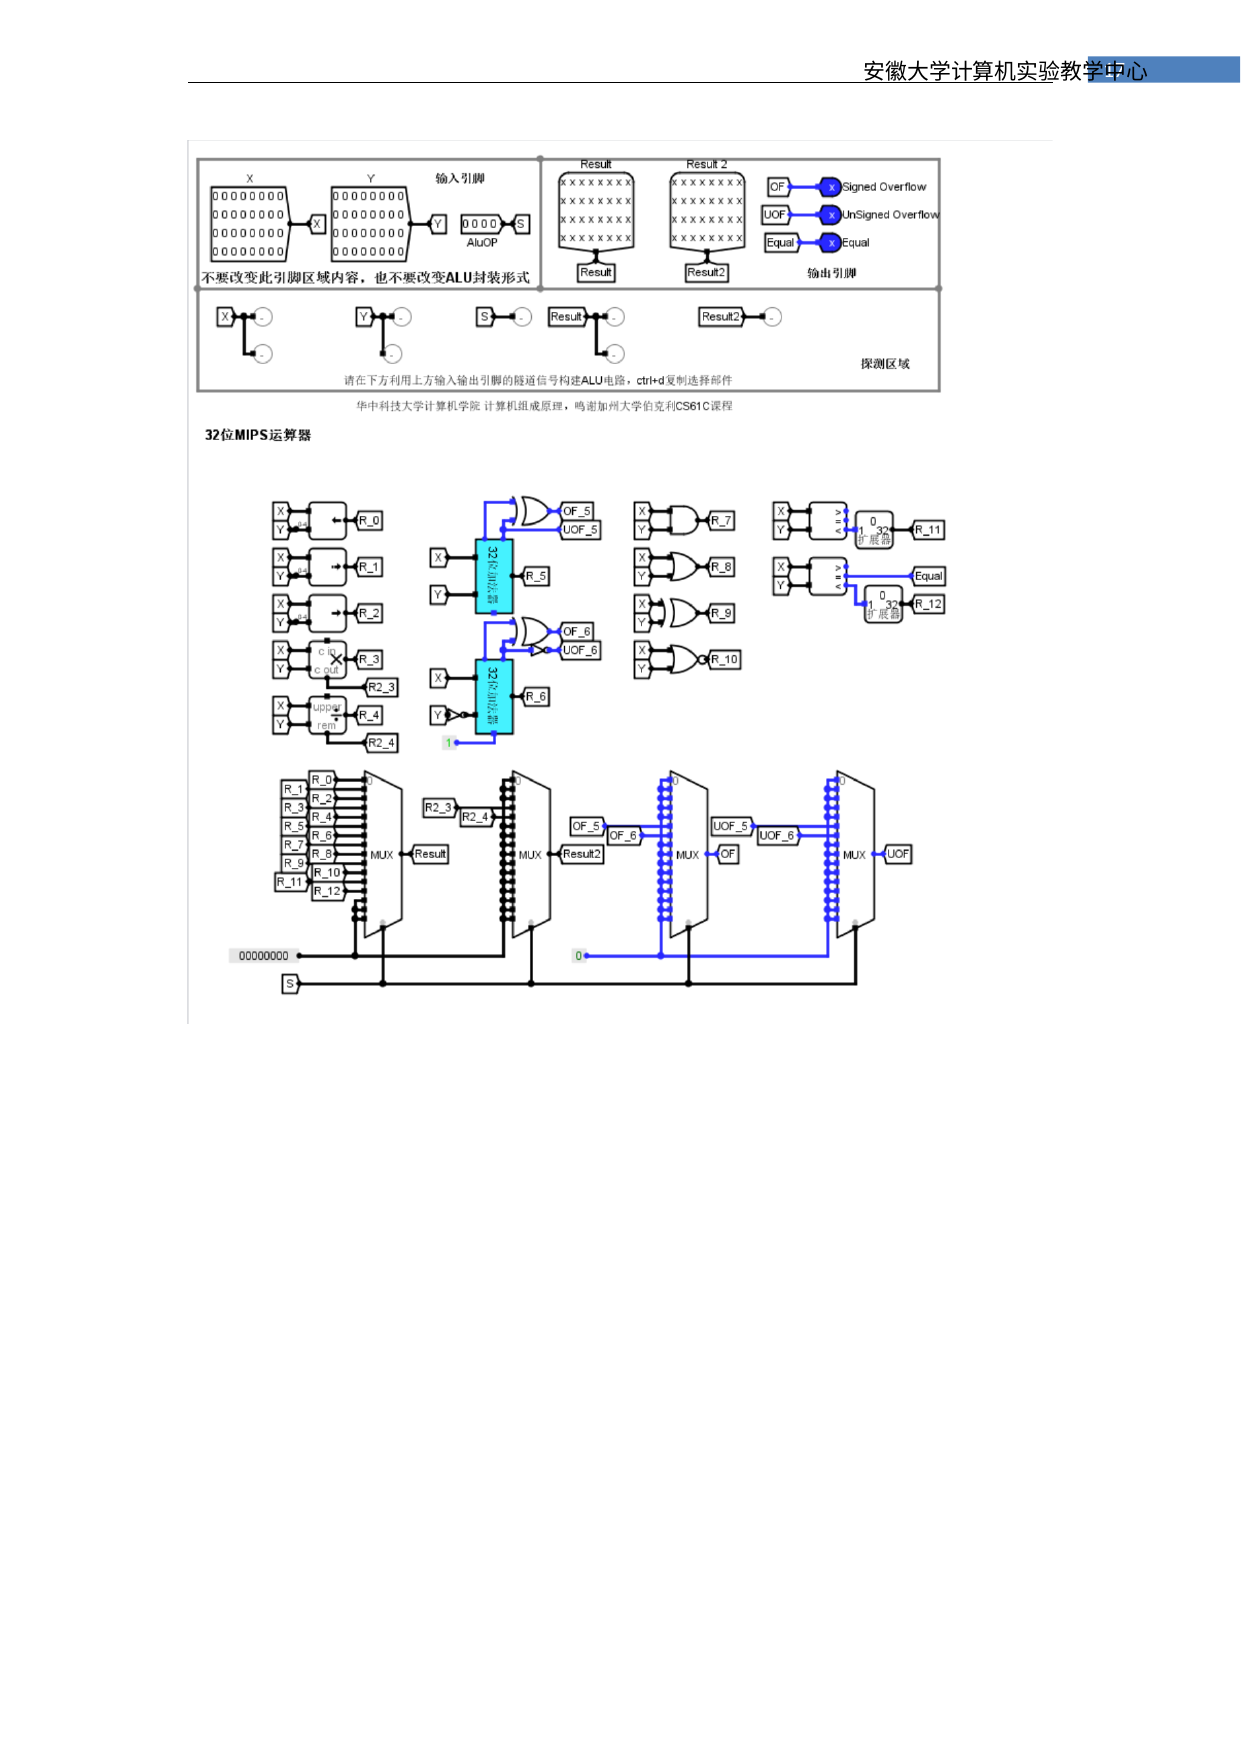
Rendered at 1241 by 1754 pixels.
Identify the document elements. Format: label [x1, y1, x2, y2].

picture [187, 140, 1053, 1024]
